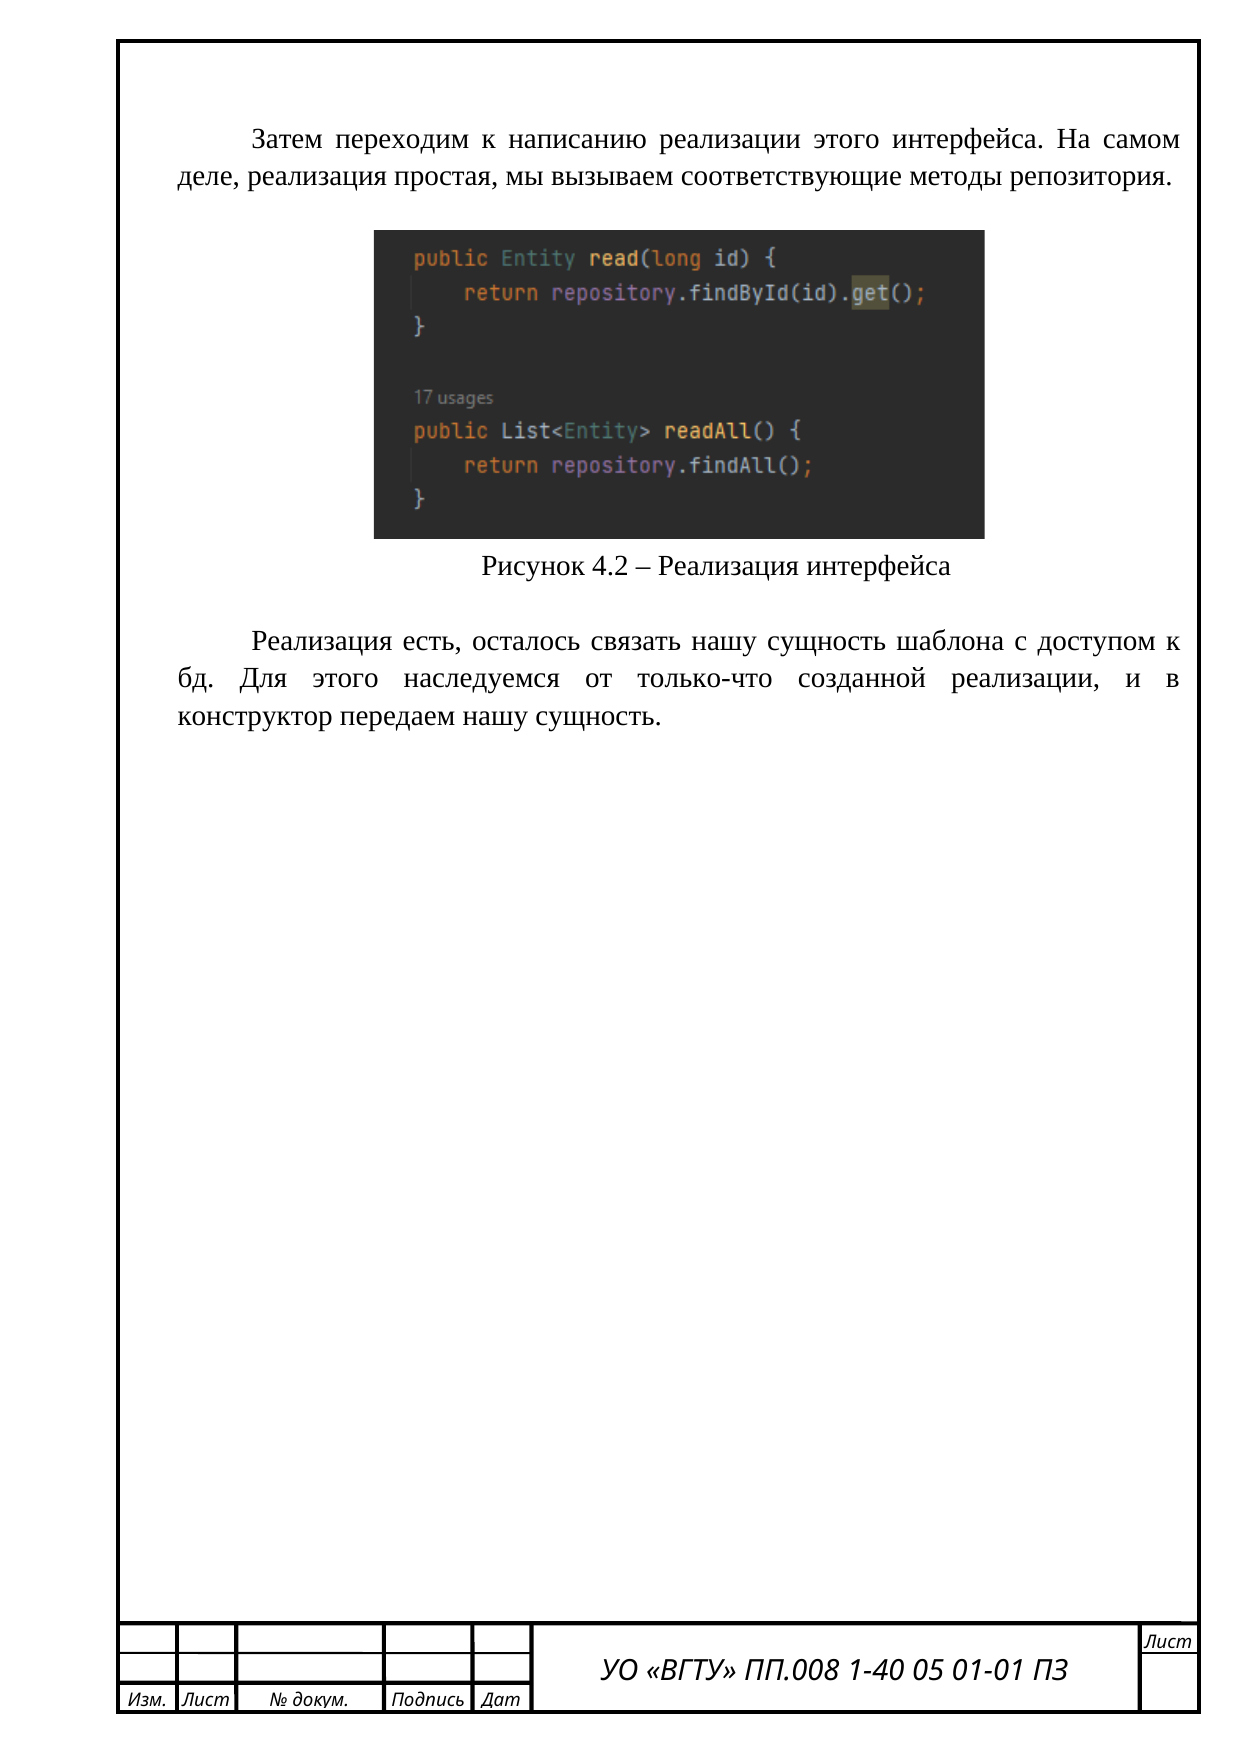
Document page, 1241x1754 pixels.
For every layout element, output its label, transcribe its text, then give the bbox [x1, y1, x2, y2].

text Рисунок 4.2 – Реализация интерфейса [177, 545, 1181, 583]
picture [373, 230, 985, 539]
text Затем переходим к написанию реализации этого интерфейса. На самом деле, реализация простая, мы вызываем соответствующие методы репозитория. [177, 118, 1181, 193]
text Реализация есть, осталось связать нашу сущность шаблона с доступом к бд. Для этого наследуемся от только-что созданной реализации, и в конструктор передаем нашу сущность. [177, 620, 1181, 733]
